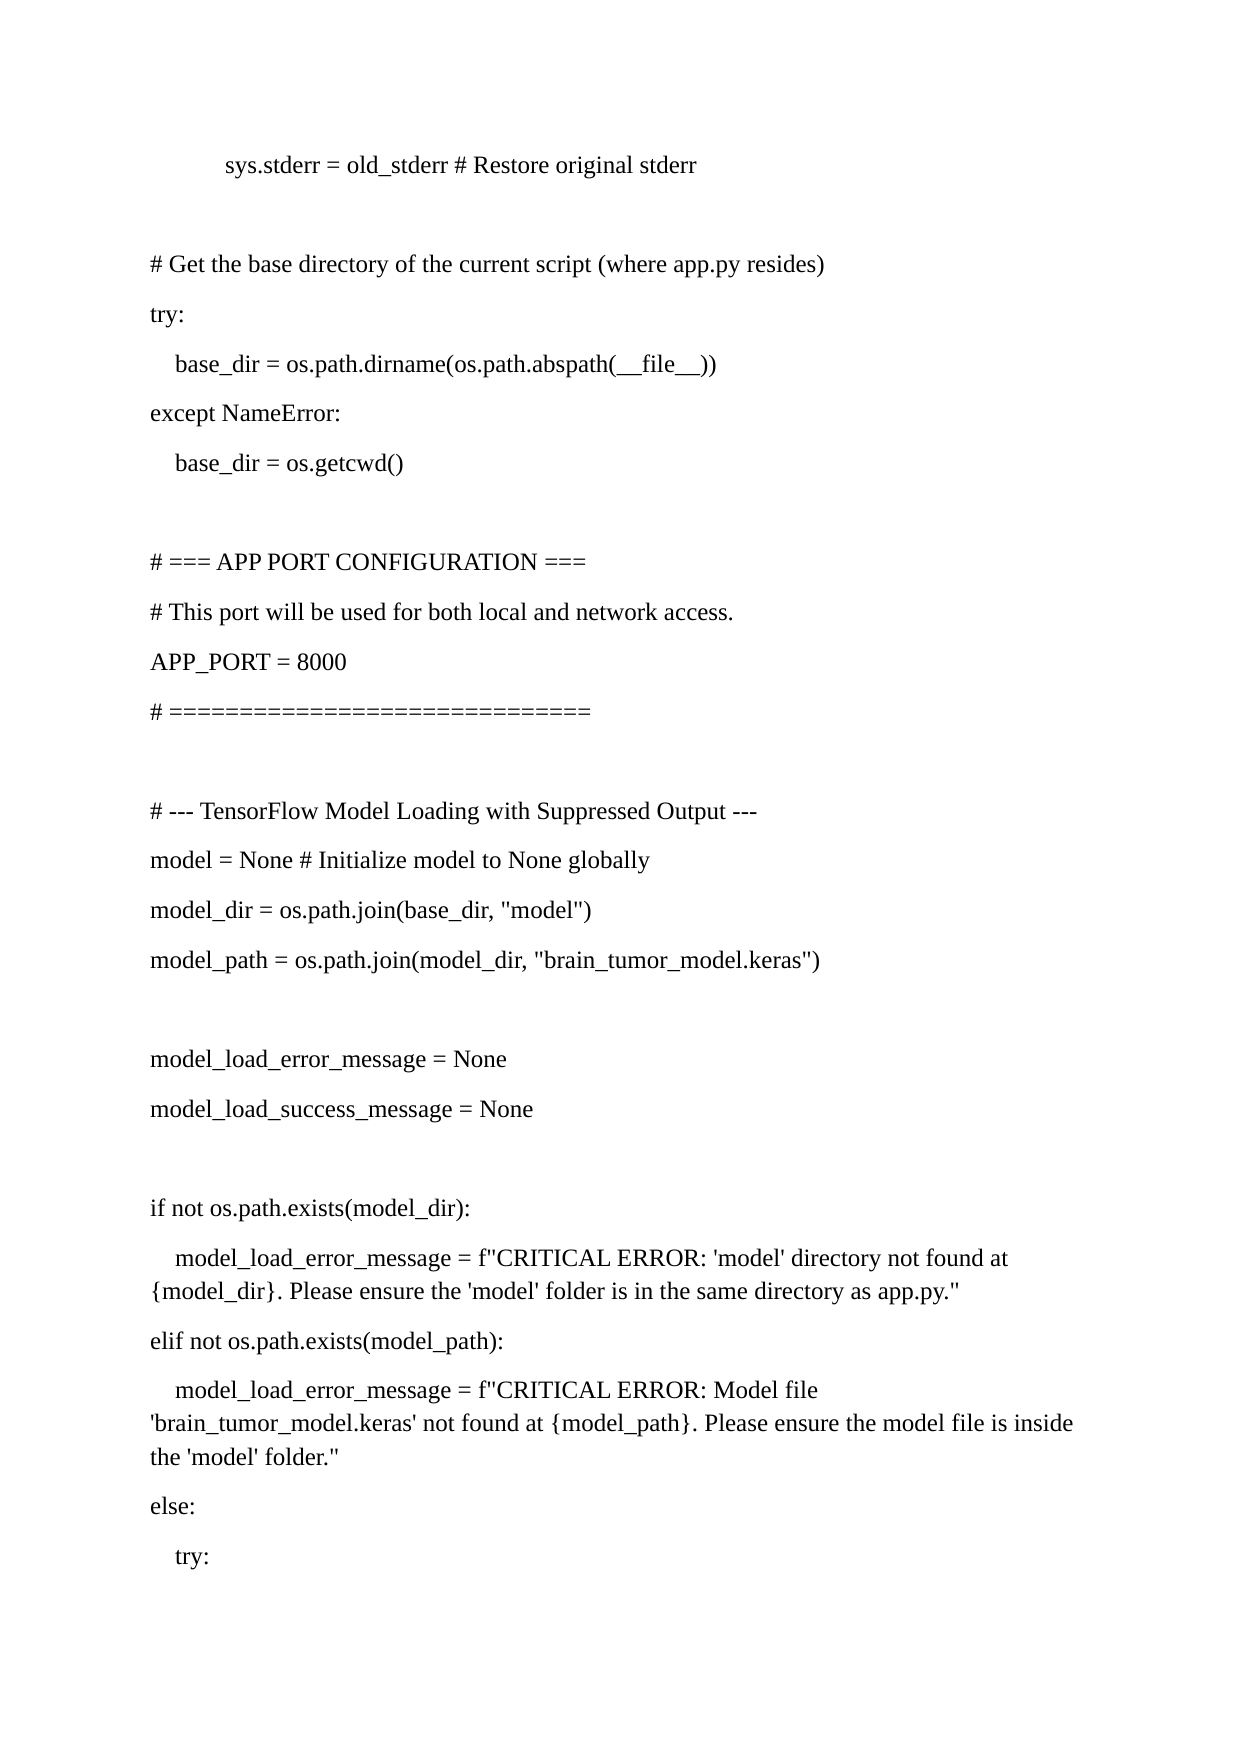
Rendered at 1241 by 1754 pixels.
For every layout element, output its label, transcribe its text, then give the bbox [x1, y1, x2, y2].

text # This port will be used for both local and network access. [150, 597, 1090, 626]
text elif not os.path.exists(model_path): [150, 1326, 1090, 1354]
text model_dir = os.path.join(base_dir, "model") [150, 895, 1090, 924]
text base_dir = os.getcwd() [150, 448, 1090, 477]
text try: [150, 1541, 1090, 1570]
text model_path = os.path.join(model_dir, "brain_tumor_model.keras") [150, 945, 1090, 974]
text # ============================== [150, 697, 1090, 725]
text model_load_error_message = None [150, 1044, 1090, 1073]
text try: [150, 299, 1090, 328]
text else: [150, 1491, 1090, 1520]
text model = None # Initialize model to None globally [150, 846, 1090, 874]
text APP_PORT = 8000 [150, 647, 1090, 676]
text # --- TensorFlow Model Loading with Suppressed Output --- [150, 796, 1090, 825]
text # === APP PORT CONFIGURATION === [150, 547, 1090, 576]
text base_dir = os.path.dirname(os.path.abspath(__file__)) [150, 349, 1090, 377]
text model_load_error_message = f"CRITICAL ERROR: 'model' directory not found at {model_dir}. Please ensure the 'model' folder is in the same directory as app.py." [150, 1243, 1090, 1305]
text # Get the base directory of the current script (where app.py resides) [150, 249, 1090, 278]
text model_load_success_message = None [150, 1094, 1090, 1123]
text if not os.path.exists(model_dir): [150, 1193, 1090, 1222]
text sys.stderr = old_stderr # Restore original stderr [150, 150, 1090, 179]
text model_load_error_message = f"CRITICAL ERROR: Model file 'brain_tumor_model.keras' not found at {model_path}. Please ensure the model file is inside the 'model' folder." [150, 1376, 1090, 1470]
text except NameError: [150, 398, 1090, 427]
